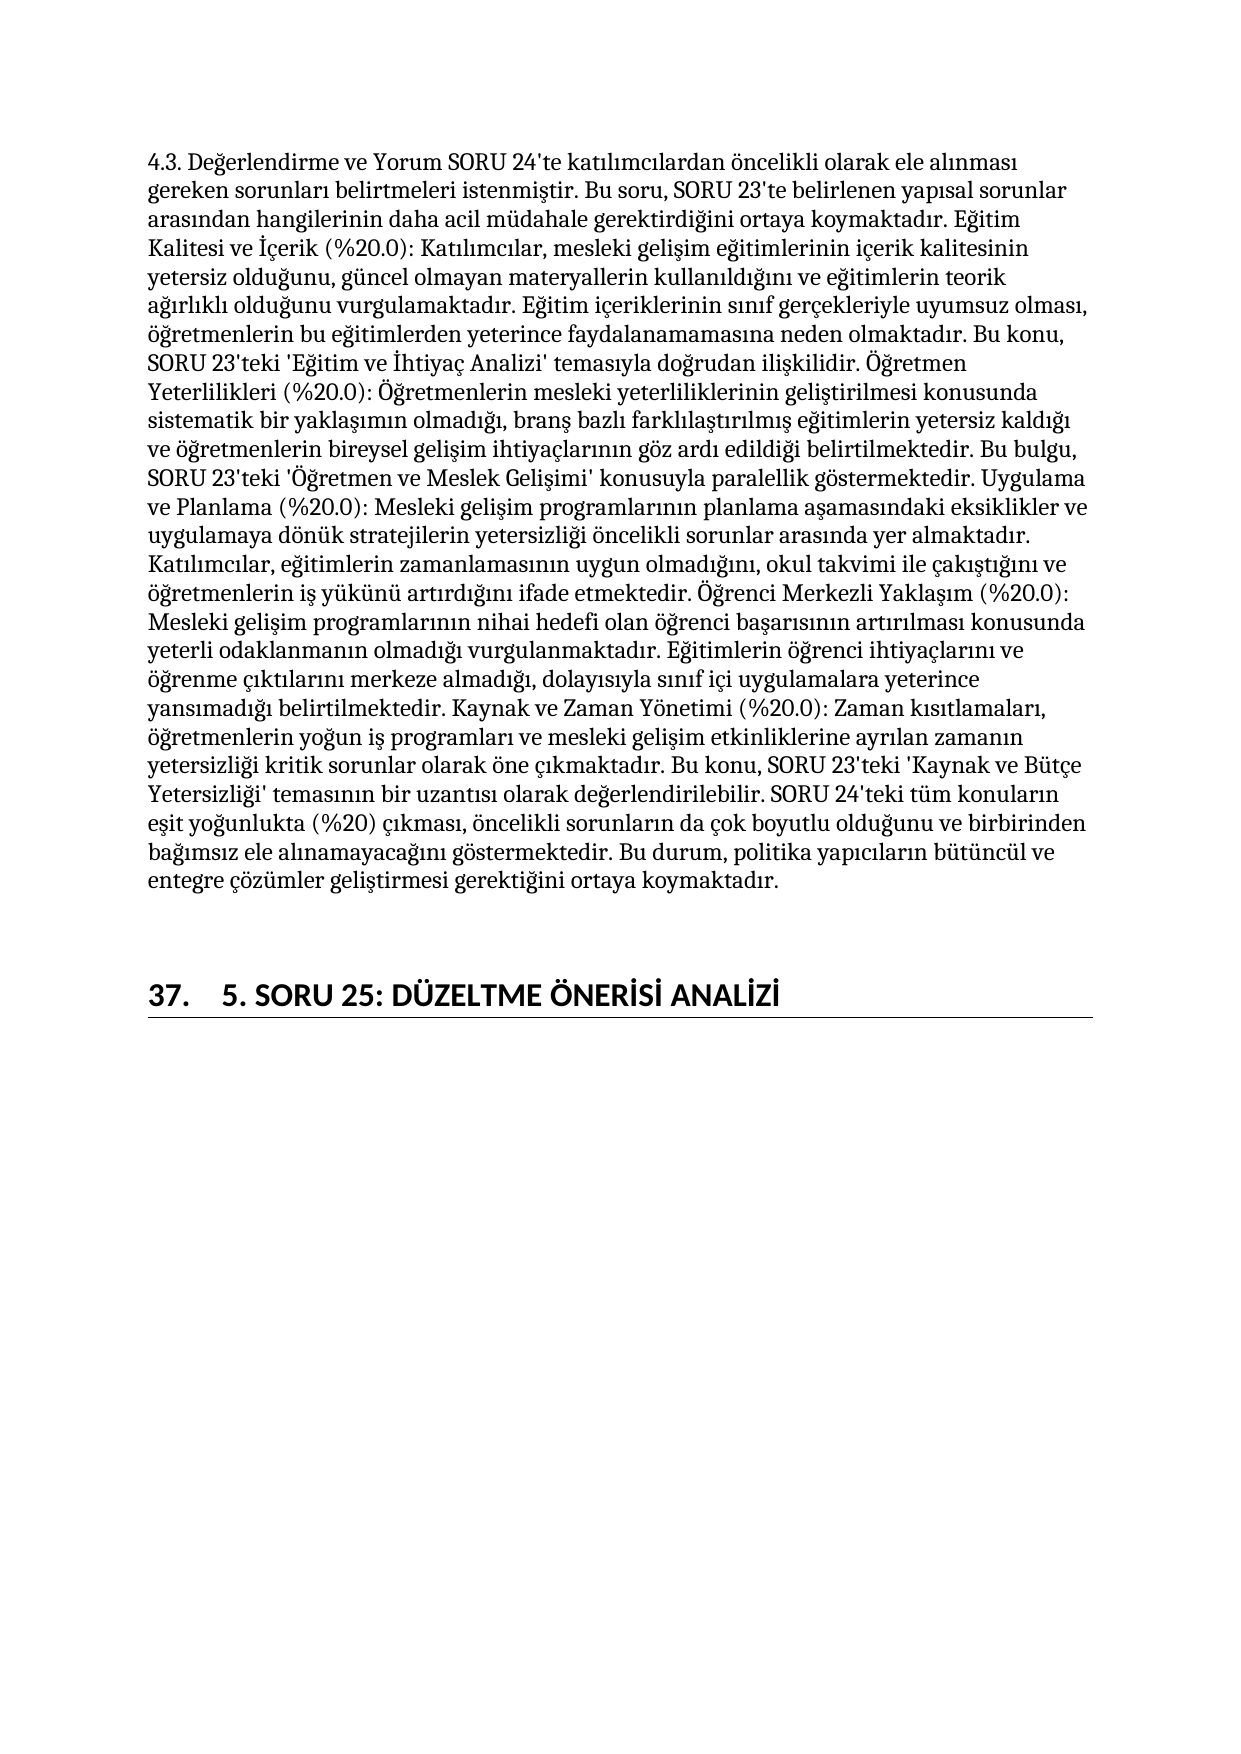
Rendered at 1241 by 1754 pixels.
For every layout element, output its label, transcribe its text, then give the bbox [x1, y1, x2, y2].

text 4.3. Değerlendirme ve Yorum SORU 24'te katılımcılardan öncelikli olarak ele alınması gereken sorunları belirtmeleri istenmiştir. Bu soru, SORU 23'te belirlenen yapısal sorunlar arasından hangilerinin daha acil müdahale gerektirdiğini ortaya koymaktadır. Eğitim Kalitesi ve İçerik (%20.0): Katılımcılar, mesleki gelişim eğitimlerinin içerik kalitesinin yetersiz olduğunu, güncel olmayan materyallerin kullanıldığını ve eğitimlerin teorik ağırlıklı olduğunu vurgulamaktadır. Eğitim içeriklerinin sınıf gerçekleriyle uyumsuz olması, öğretmenlerin bu eğitimlerden yeterince faydalanamamasına neden olmaktadır. Bu konu, SORU 23'teki 'Eğitim ve İhtiyaç Analizi' temasıyla doğrudan ilişkilidir. Öğretmen Yeterlilikleri (%20.0): Öğretmenlerin mesleki yeterliliklerinin geliştirilmesi konusunda sistematik bir yaklaşımın olmadığı, branş bazlı farklılaştırılmış eğitimlerin yetersiz kaldığı ve öğretmenlerin bireysel gelişim ihtiyaçlarının göz ardı edildiği belirtilmektedir. Bu bulgu, SORU 23'teki 'Öğretmen ve Meslek Gelişimi' konusuyla paralellik göstermektedir. Uygulama ve Planlama (%20.0): Mesleki gelişim programlarının planlama aşamasındaki eksiklikler ve uygulamaya dönük stratejilerin yetersizliği öncelikli sorunlar arasında yer almaktadır. Katılımcılar, eğitimlerin zamanlamasının uygun olmadığını, okul takvimi ile çakıştığını ve öğretmenlerin iş yükünü artırdığını ifade etmektedir. Öğrenci Merkezli Yaklaşım (%20.0): Mesleki gelişim programlarının nihai hedefi olan öğrenci başarısının artırılması konusunda yeterli odaklanmanın olmadığı vurgulanmaktadır. Eğitimlerin öğrenci ihtiyaçlarını ve öğrenme çıktılarını merkeze almadığı, dolayısıyla sınıf içi uygulamalara yeterince yansımadığı belirtilmektedir. Kaynak ve Zaman Yönetimi (%20.0): Zaman kısıtlamaları, öğretmenlerin yoğun iş programları ve mesleki gelişim etkinliklerine ayrılan zamanın yetersizliği kritik sorunlar olarak öne çıkmaktadır. Bu konu, SORU 23'teki 'Kaynak ve Bütçe Yetersizliği' temasının bir uzantısı olarak değerlendirilebilir. SORU 24'teki tüm konuların eşit yoğunlukta (%20) çıkması, öncelikli sorunların da çok boyutlu olduğunu ve birbirinden bağımsız ele alınamayacağını göstermektedir. Bu durum, politika yapıcıların bütüncül ve entegre çözümler geliştirmesi gerektiğini ortaya koymaktadır. [148, 148, 1093, 895]
subtitle 5. SORU 25: DÜZELTME ÖNERİSİ ANALİZİ [148, 974, 1093, 1017]
